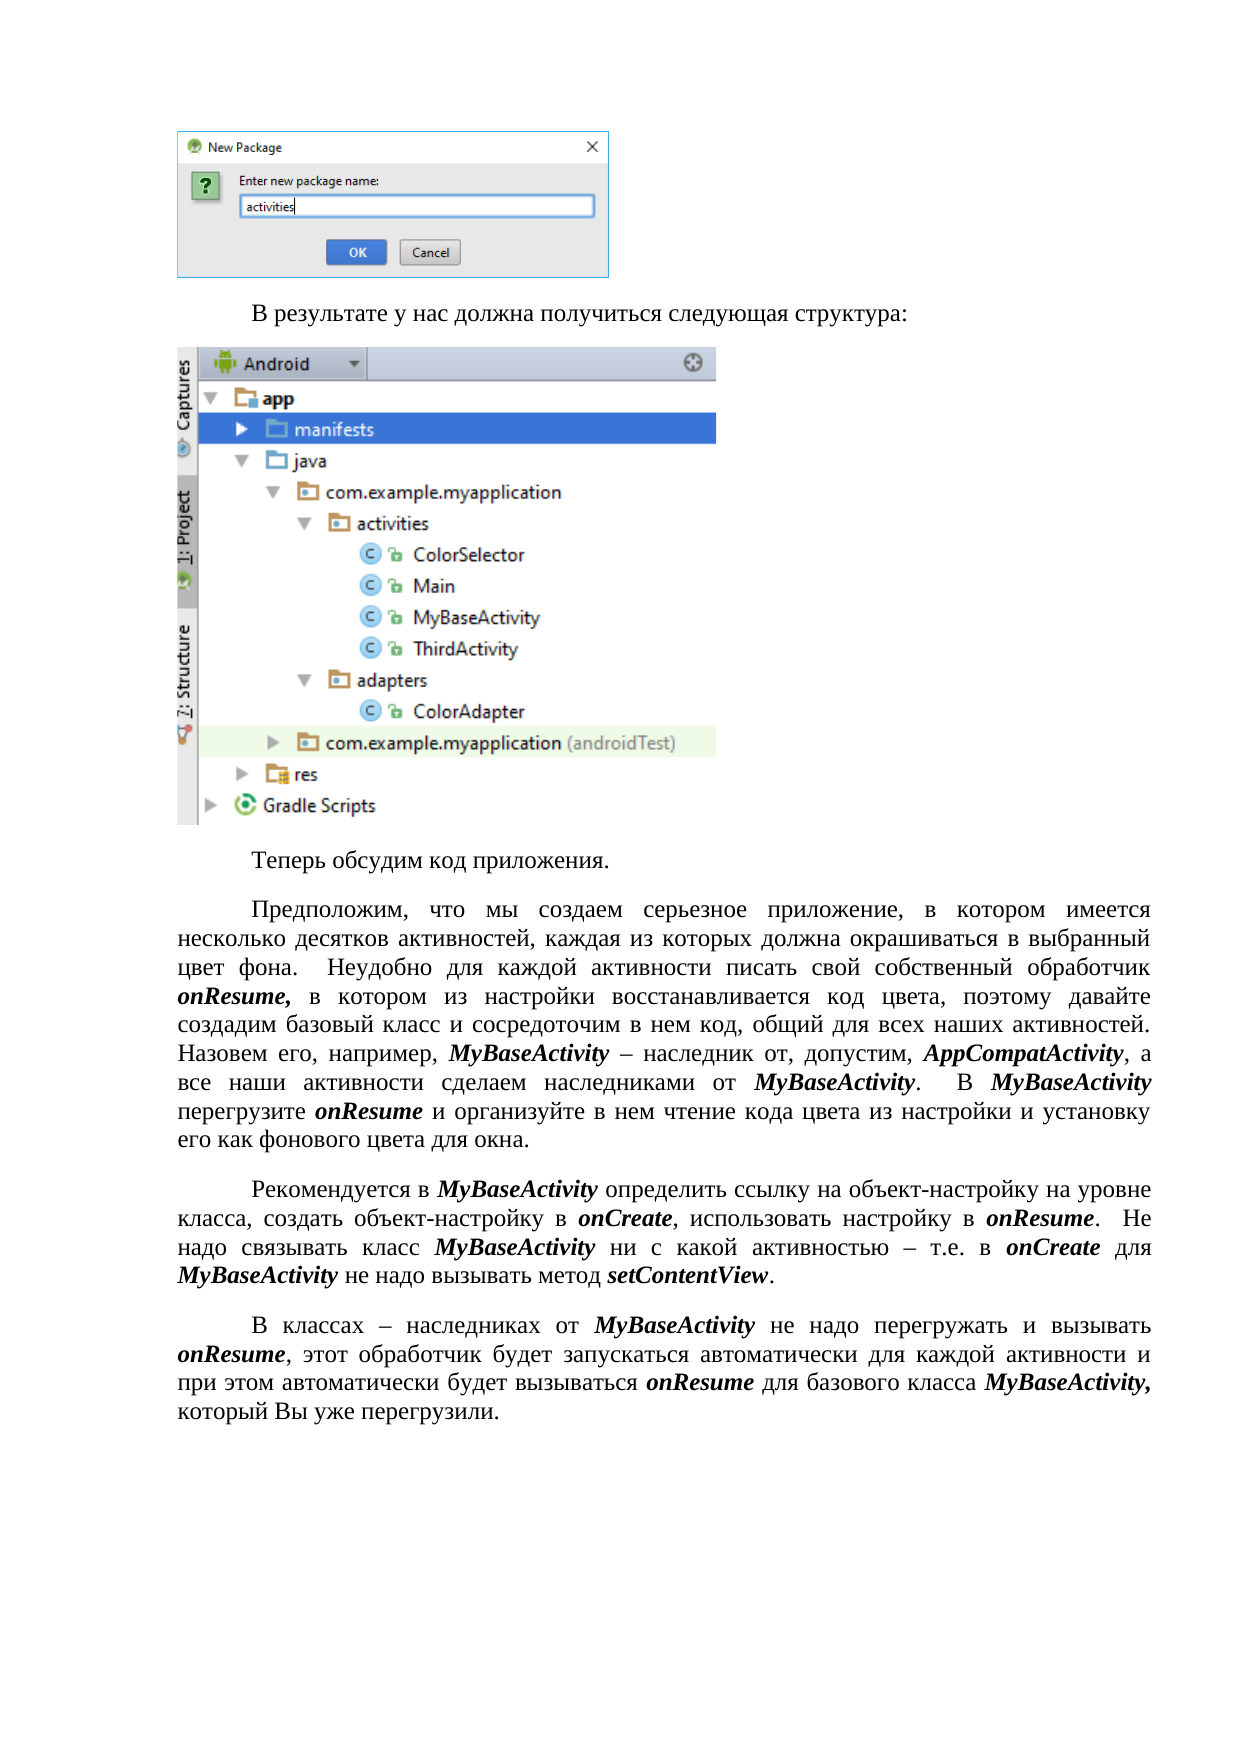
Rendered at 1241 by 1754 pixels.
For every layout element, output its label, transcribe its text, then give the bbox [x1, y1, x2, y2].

text Предположим, что мы создаем серьезное приложение, в котором имеется несколько десятков активностей, каждая из которых должна окрашиваться в выбранный цвет фона. Неудобно для каждой активности писать свой собственный обработчик onResume, в котором из настройки восстанавливается код цвета, поэтому давайте создадим базовый класс и сосредоточим в нем код, общий для всех наших активностей. Назовем его, например, MyBaseActivity – наследник от, допустим, AppCompatActivity, а все наши активности сделаем наследниками от MyBaseActivity. В MyBaseActivity перегрузите onResume и организуйте в нем чтение кода цвета из настройки и установку его как фонового цвета для окна. [177, 894, 1152, 1153]
text В результате у нас должна получиться следующая структура: [177, 298, 1152, 327]
text Рекомендуется в MyBaseActivity определить ссылку на объект-настройку на уровне класса, создать объект-настройку в onCreate, использовать настройку в onResume. Не надо связывать класс MyBaseActivity ни с какой активностью – т.е. в onCreate для MyBaseActivity не надо вызывать метод setContentView. [177, 1174, 1152, 1289]
picture [177, 347, 717, 825]
picture [177, 131, 609, 278]
text Теперь обсудим код приложения. [177, 845, 1152, 874]
text В классах – наследниках от MyBaseActivity не надо перегружать и вызывать onResume, этот обработчик будет запускаться автоматически для каждой активности и при этом автоматически будет вызываться onResume для базового класса MyBaseActivity, который Вы уже перегрузили. [177, 1310, 1152, 1425]
